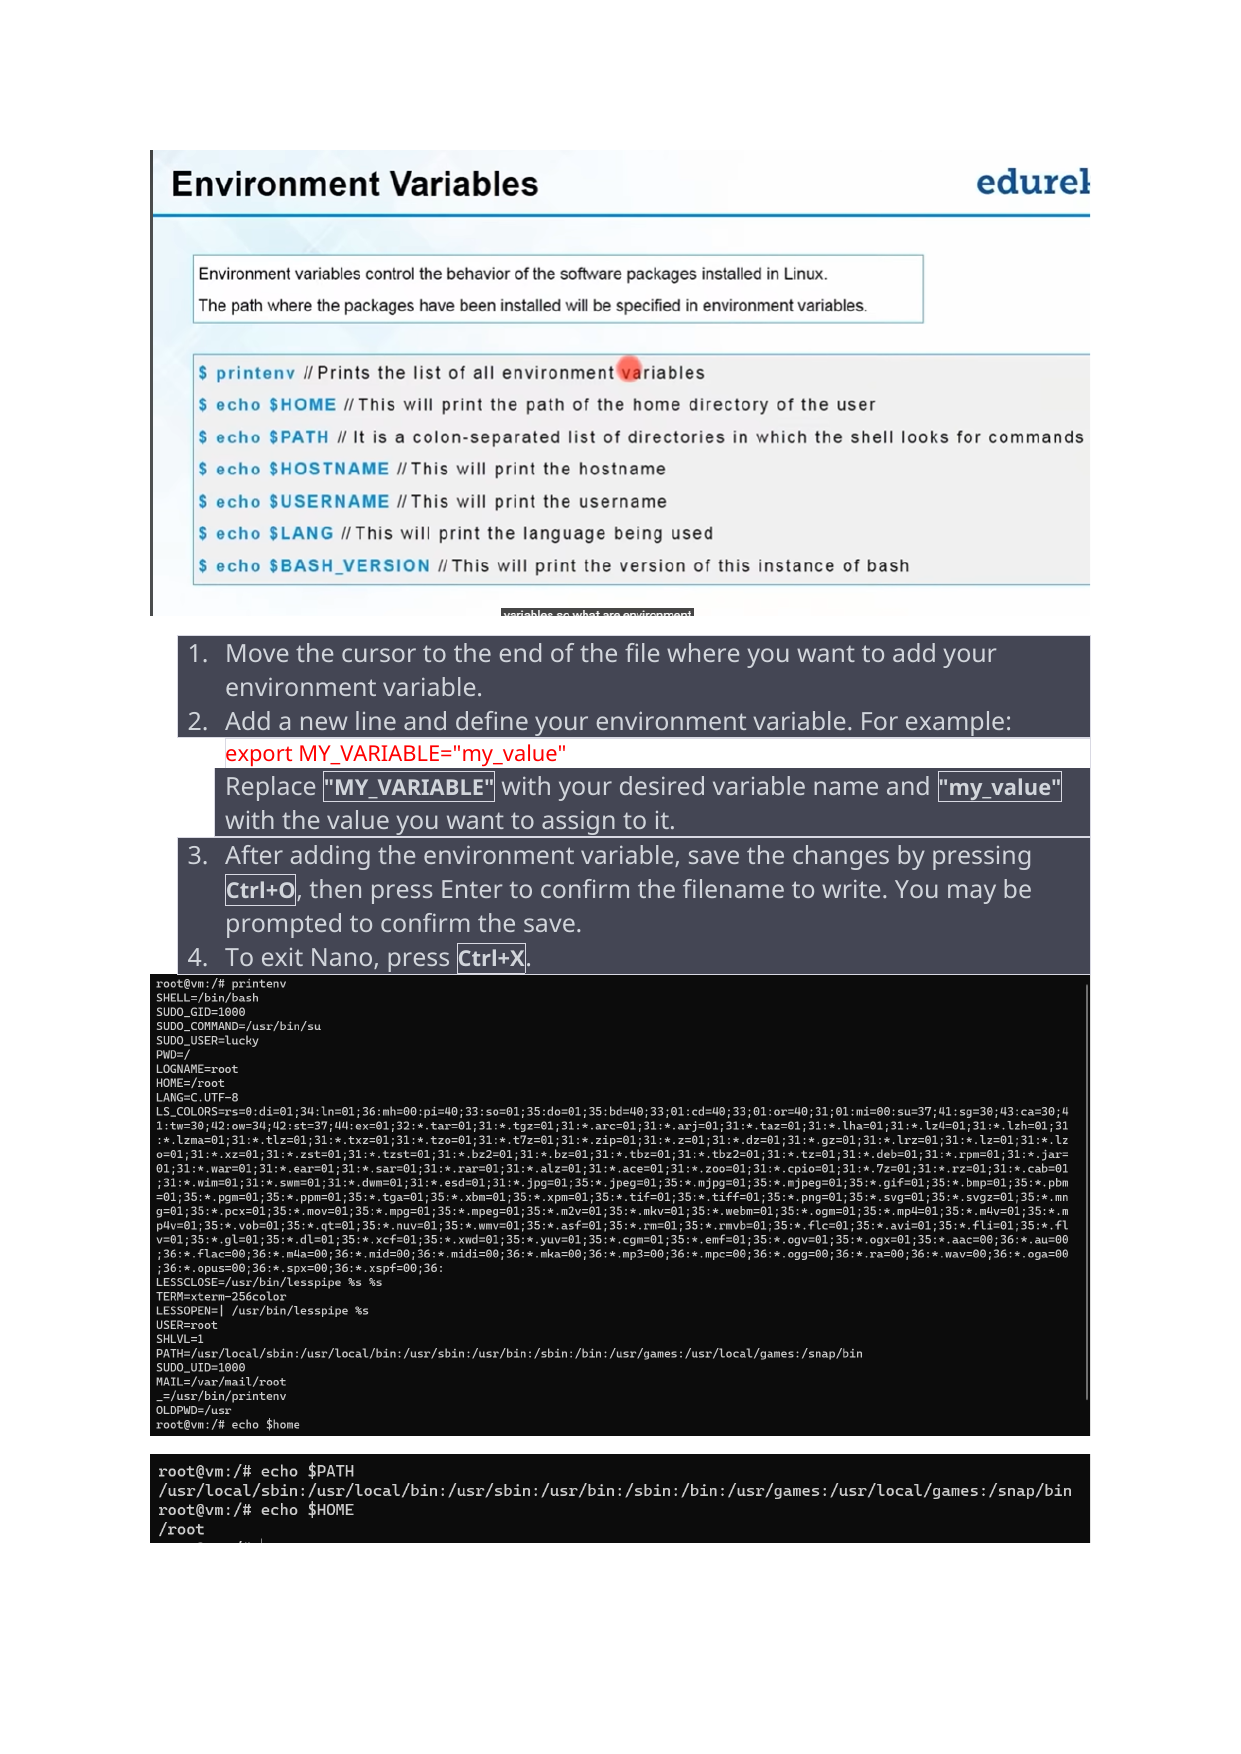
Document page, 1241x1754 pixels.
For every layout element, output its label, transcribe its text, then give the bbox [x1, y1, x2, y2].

list Add a new line and define your environment variable. For example: [178, 703, 1090, 737]
list After adding the environment variable, save the changes by pressing Ctrl+O, then press Enter to confirm the filename to write. You may be prompted to confirm the save. [178, 838, 1090, 939]
picture [150, 150, 1091, 616]
list Move the cursor to the end of the file where you want to add your environment variable. [178, 636, 1090, 703]
text export MY_VARIABLE="my_value" [226, 739, 1090, 768]
picture [150, 1454, 1091, 1543]
list To exit Nano, press Ctrl+X. [178, 939, 1090, 974]
text Replace "MY_VARIABLE" with your desired variable name and "my_value" with the value you want to assign to it. [215, 768, 1090, 836]
picture [150, 974, 1091, 1436]
